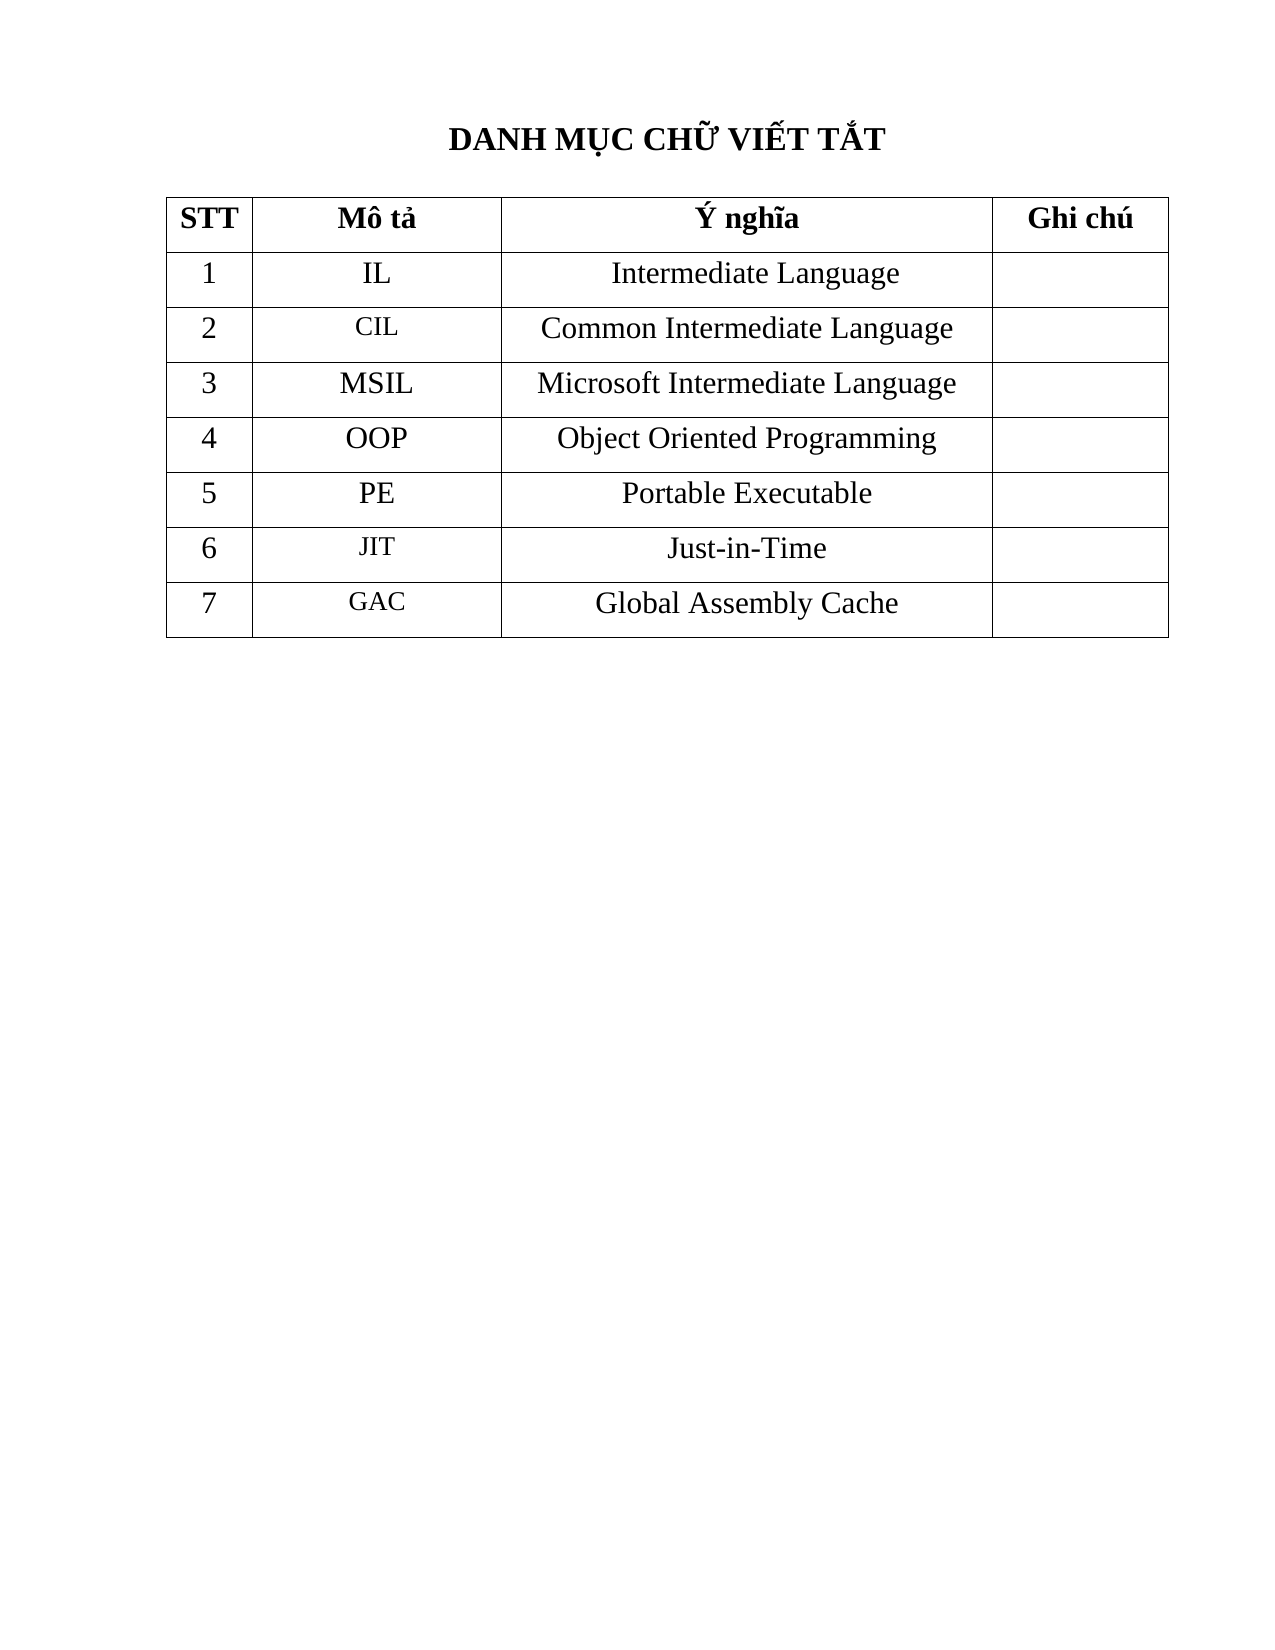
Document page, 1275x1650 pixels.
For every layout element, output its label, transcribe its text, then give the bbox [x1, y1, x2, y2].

table_cell MSIL [253, 363, 501, 417]
table_cell [993, 473, 1168, 527]
table_cell PE [253, 473, 501, 527]
table_cell 5 [167, 473, 252, 527]
table_header Ý nghĩa [502, 198, 992, 252]
table_cell GAC [253, 583, 501, 637]
table_cell 7 [167, 583, 252, 637]
table_cell 3 [167, 363, 252, 417]
table_cell CIL [253, 308, 501, 362]
table_cell 4 [167, 418, 252, 472]
table_cell 1 [167, 253, 252, 307]
table_cell [993, 253, 1168, 307]
table_cell JIT [253, 528, 501, 582]
table_cell 2 [167, 308, 252, 362]
table_cell OOP [253, 418, 501, 472]
table_cell [993, 418, 1168, 472]
table_header Ghi chú [993, 198, 1168, 252]
table_cell IL [253, 253, 501, 307]
table_cell Global Assembly Cache [502, 583, 992, 637]
table_cell Microsoft Intermediate Language [502, 363, 992, 417]
table_cell Just-in-Time [502, 528, 992, 582]
subtitle DANH MỤC CHỮ VIẾT TẮT [177, 119, 1157, 157]
table_cell Common Intermediate Language [502, 308, 992, 362]
table_cell Portable Executable [502, 473, 992, 527]
table_cell [993, 583, 1168, 637]
table_cell [993, 308, 1168, 362]
table_cell Intermediate Language [502, 253, 992, 307]
table_cell [993, 528, 1168, 582]
table_header STT [167, 198, 252, 252]
table_cell [993, 363, 1168, 417]
table_cell 6 [167, 528, 252, 582]
table_cell Object Oriented Programming [502, 418, 992, 472]
table_header Mô tả [253, 198, 501, 252]
